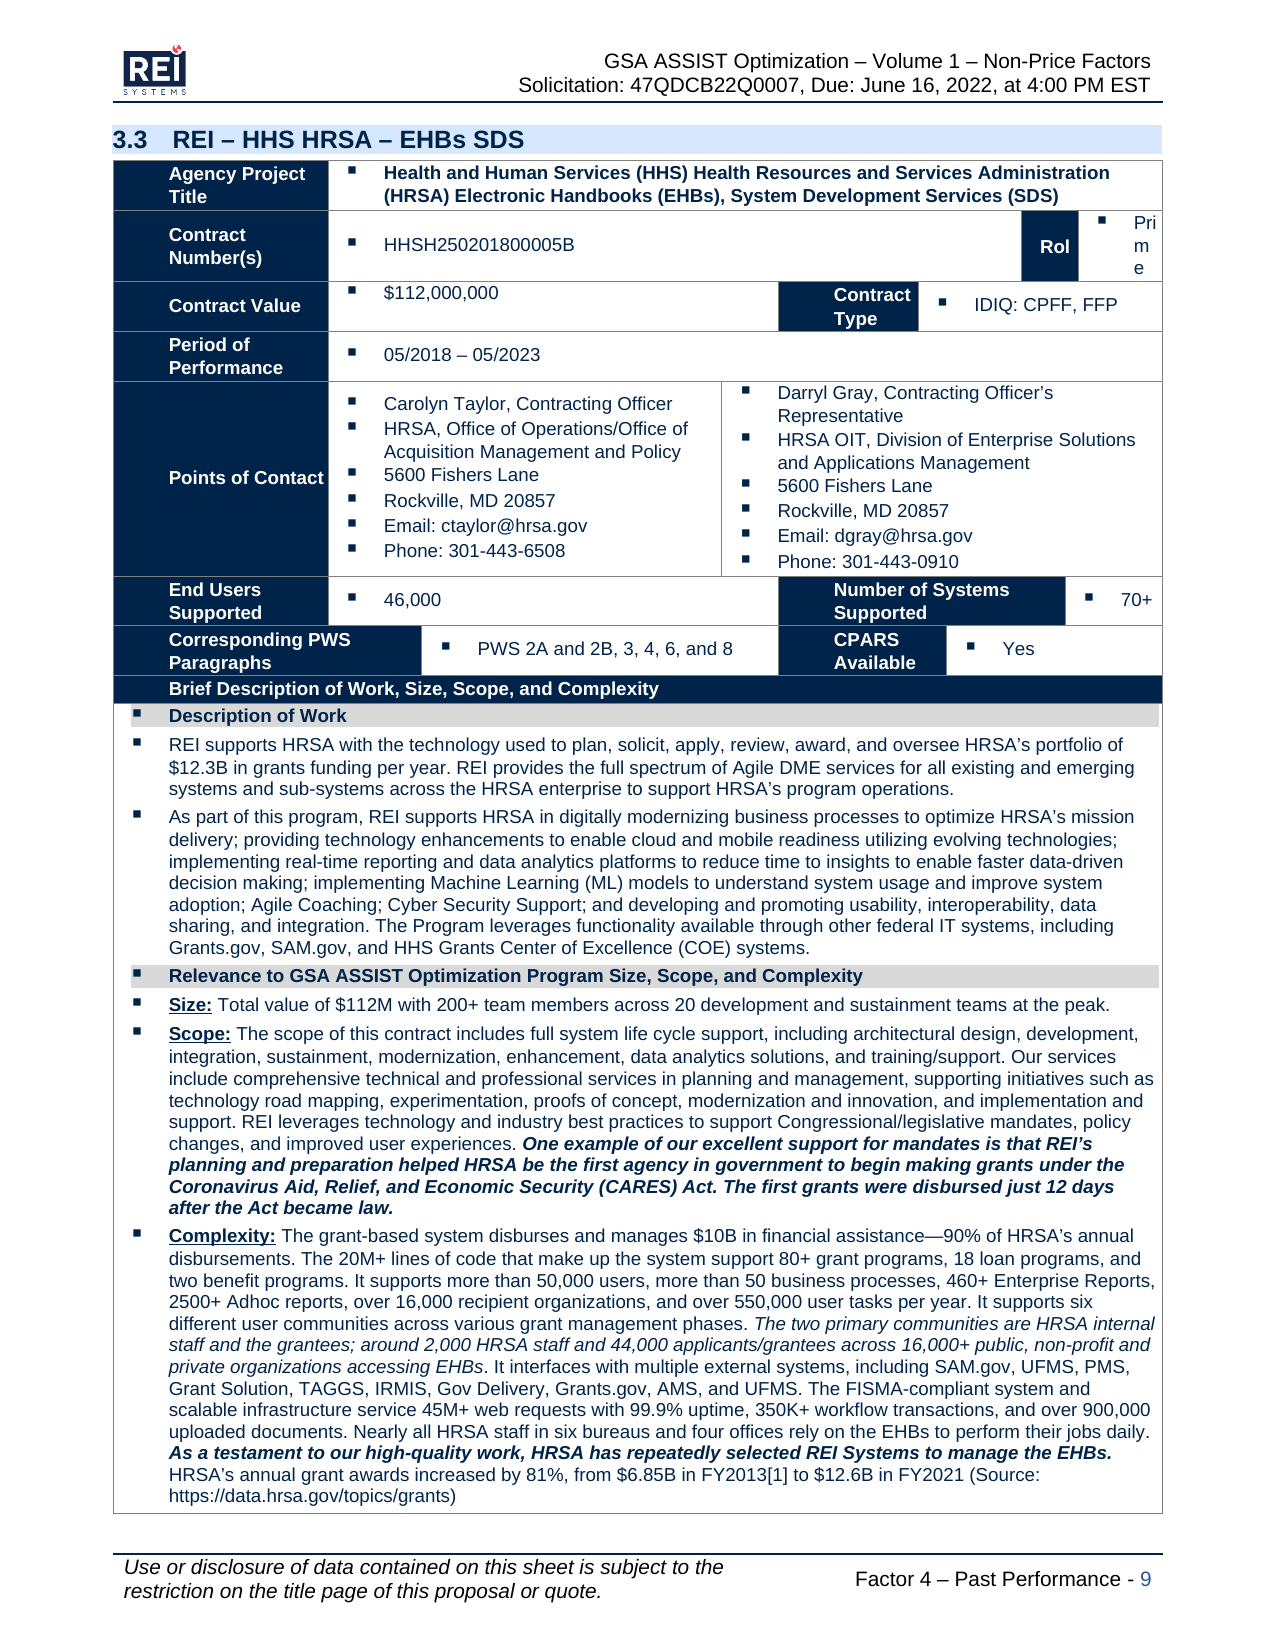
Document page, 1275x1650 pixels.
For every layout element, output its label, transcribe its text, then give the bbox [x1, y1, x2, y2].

picture [123, 45, 186, 95]
table_cell Role [1022, 211, 1078, 281]
table_cell 70+ [1066, 577, 1162, 625]
table_cell Carolyn Taylor, Contracting Officer HRSA, Office of Operations/Office of Acquisition Management and Policy 5600 Fishers Lane Rockville, MD 20857 Email: ctaylor@hrsa.gov Phone: 301-443-6508 [329, 382, 721, 576]
table_cell Darryl Gray, Contracting Officer’s Representative HRSA OIT, Division of Enterprise Solutions and Applications Management 5600 Fishers Lane Rockville, MD 20857 Email: dgray@hrsa.gov Phone: 301-443-0910 [722, 382, 1162, 576]
subtitle REI – HHS HRSA – EHBs SDS [112, 125, 1162, 154]
table_header Agency Project Title [114, 161, 328, 210]
table_cell PWS 2A and 2B, 3, 4, 6, and 8 [422, 626, 778, 675]
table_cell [114, 704, 1162, 1513]
table_cell $112,000,000 [329, 282, 778, 331]
table_cell Yes [947, 626, 1162, 675]
table_header Health and Human Services (HHS) Health Resources and Services Administration (HRSA) Electronic Handbooks (EHBs), System Development Services (SDS) [329, 161, 1162, 210]
table_cell Number of Systems Supported [779, 577, 1065, 625]
table_cell CPARS Available [779, 626, 946, 675]
table_cell Corresponding PWS Paragraphs [114, 626, 421, 675]
table_cell End Users Supported [114, 577, 328, 625]
table_cell Contract Number(s) [114, 211, 328, 281]
table_cell Prime [1079, 211, 1162, 281]
table_cell 05/2018 – 05/2023 [329, 332, 1162, 381]
table_cell IDIQ: CPFF, FFP [919, 282, 1162, 331]
table_cell 46,000 [329, 577, 778, 625]
table_cell Period of Performance [114, 332, 328, 381]
table_cell Brief Description of Work, Size, Scope, and Complexity [114, 676, 1162, 703]
table_cell HHSH250201800005B [329, 211, 1021, 281]
table_cell Contract Value [114, 282, 328, 331]
table_cell Points of Contact [114, 382, 328, 576]
table_cell Contract Type [779, 282, 918, 331]
